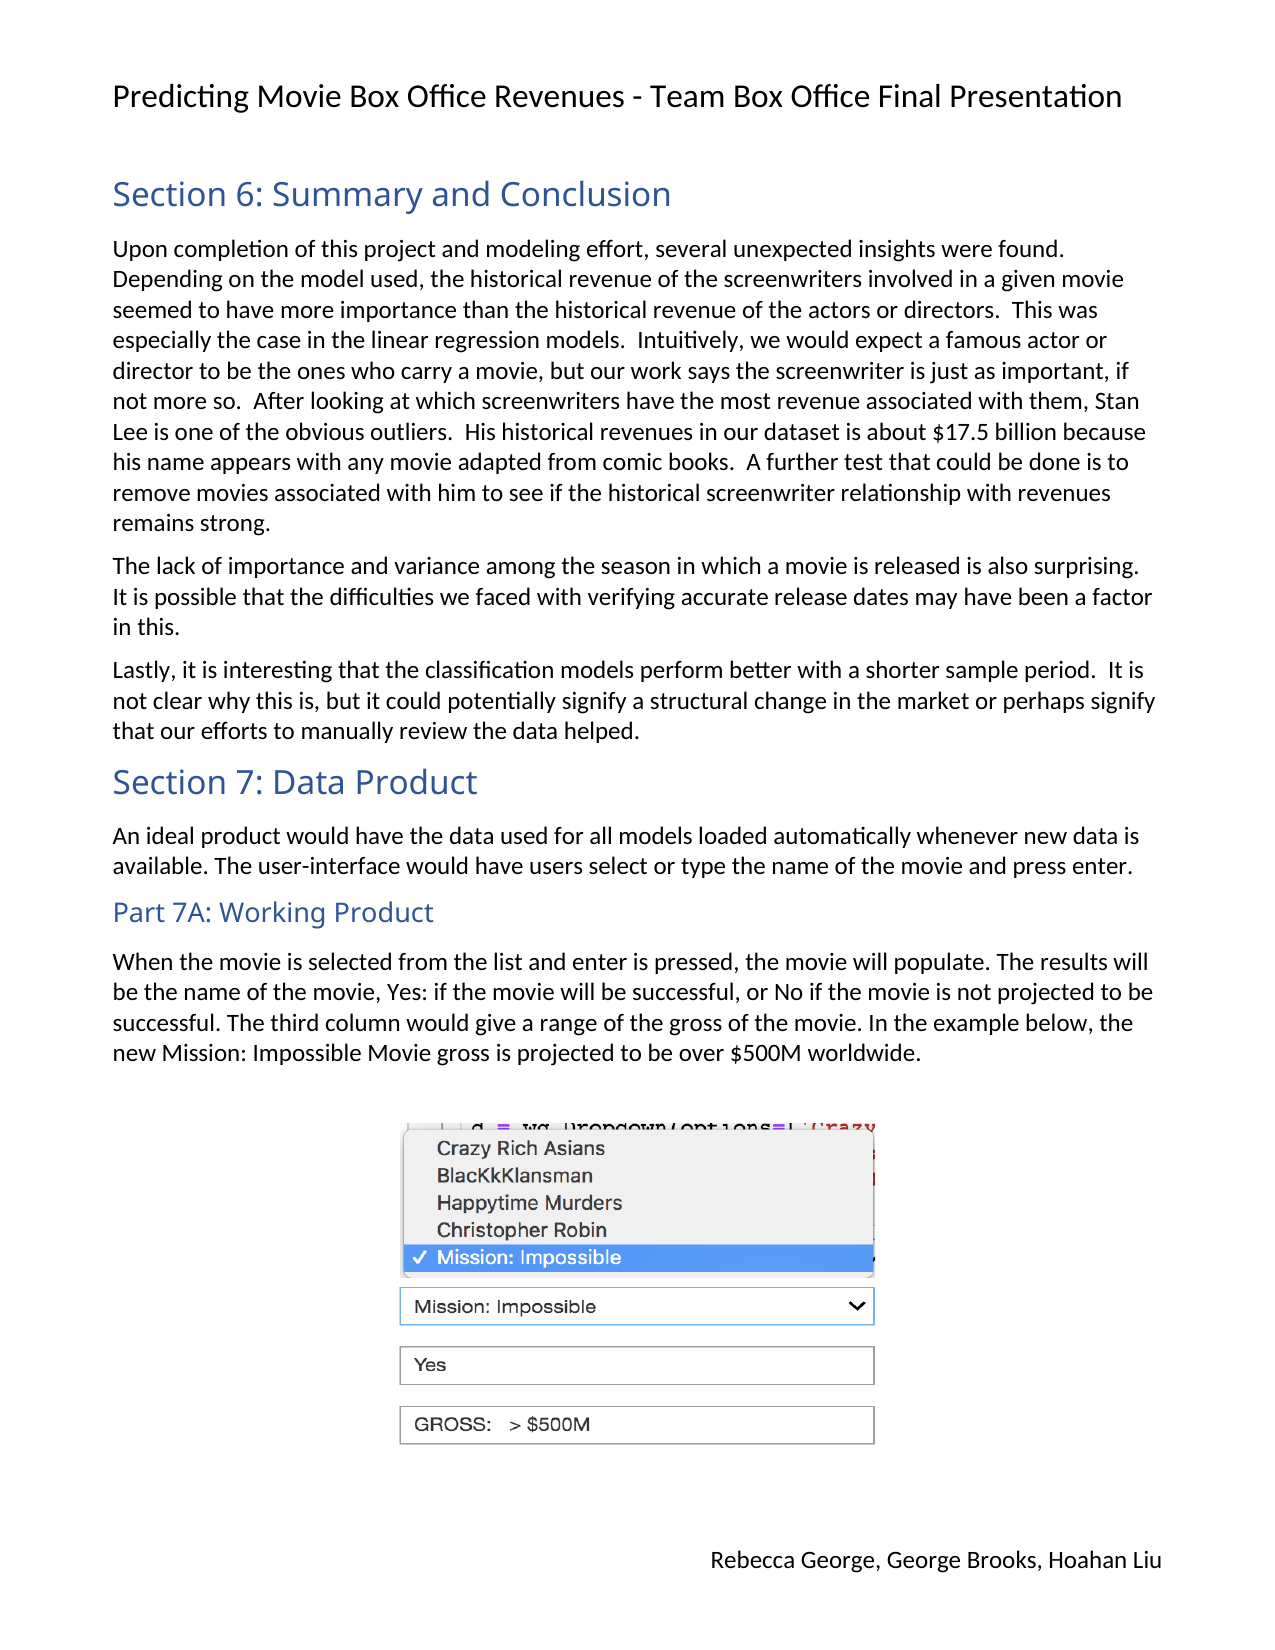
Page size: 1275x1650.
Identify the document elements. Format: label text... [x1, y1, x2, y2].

subtitle Part 7A: Working Product [112, 893, 1162, 930]
text An ideal product would have the data used for all models loaded automatically whenever new data is available. The user-interface would have users select or type the name of the movie and press enter. [112, 820, 1162, 881]
subtitle Section 6: Summary and Conclusion [112, 171, 1162, 217]
text Lastly, it is interesting that the classification models perform better with a shorter sample period. It is not clear why this is, but it could potentially signify a structural change in the market or perhaps signify that our efforts to manually review the data helped. [112, 654, 1162, 746]
text The lack of importance and variance among the season in which a movie is released is also surprising. It is possible that the difficulties we faced with verifying accurate release dates may have been a factor in this. [112, 550, 1162, 642]
text When the movie is selected from the list and enter is pressed, the movie will populate. The results will be the name of the movie, Yes: if the movie will be successful, or No if the movie is not projected to be successful. The third column would give a range of the gross of the movie. In the example below, the new Mission: Impossible Movie gross is projected to be over $500M worldwide. [112, 946, 1162, 1068]
subtitle Section 7: Data Product [112, 758, 1162, 804]
picture [396, 1123, 879, 1454]
text Upon completion of this project and modeling effort, several unexpected insights were found. Depending on the model used, the historical revenue of the screenwriters involved in a given movie seemed to have more importance than the historical revenue of the actors or directors. This was especially the case in the linear regression models. Intuitively, we would expect a famous actor or director to be the ones who carry a movie, but our work says the screenwriter is just as important, if not more so. After looking at which screenwriters have the most revenue associated with them, Stan Lee is one of the obvious outliers. His historical revenues in our dataset is about $17.5 billion because his name appears with any movie adapted from comic books. A further test that could be done is to remove movies associated with him to see if the historical screenwriter relationship with revenues remains strong. [112, 233, 1162, 538]
